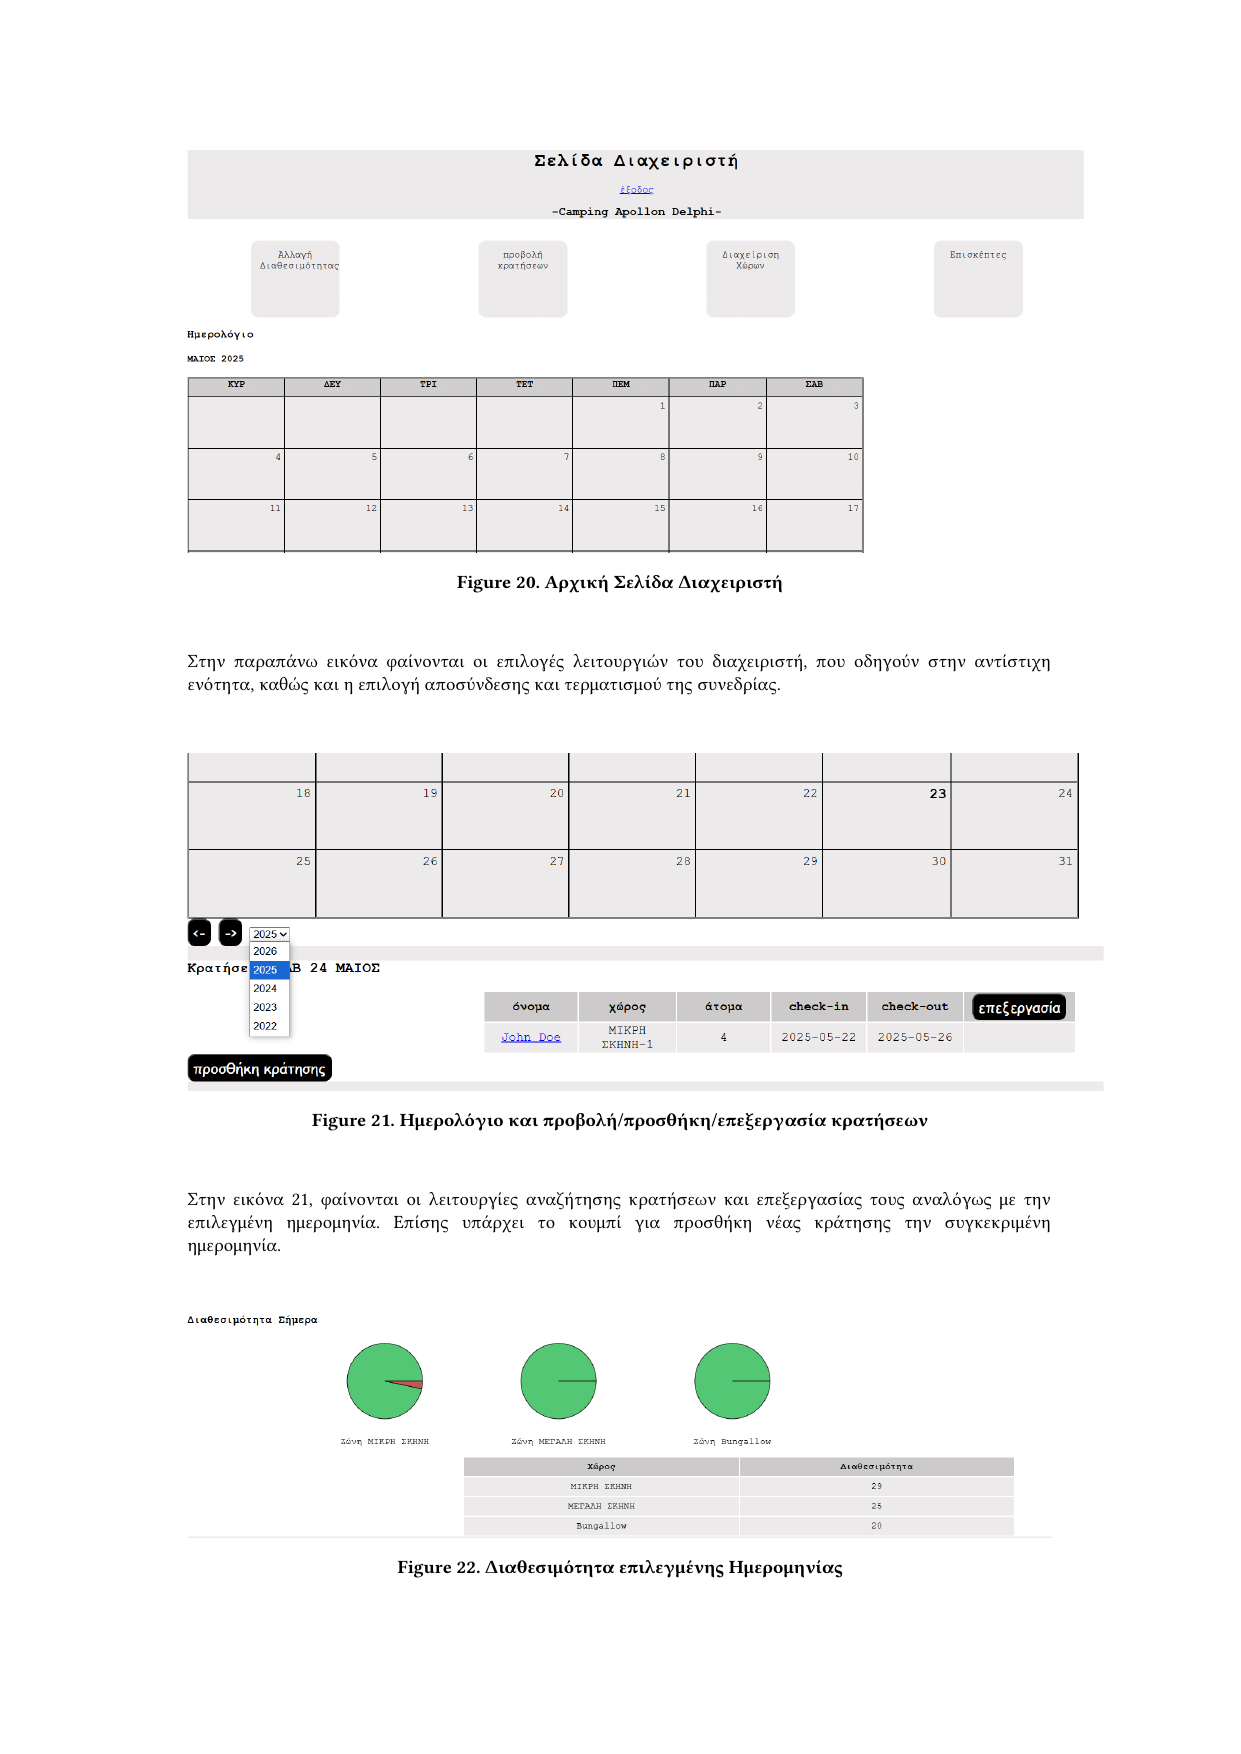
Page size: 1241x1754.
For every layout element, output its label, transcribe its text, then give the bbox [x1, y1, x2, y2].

text Figure 21. Ημερολόγιο και προβολή/προσθήκη/επεξεργασία κρατήσεων [187, 1109, 1053, 1131]
text Στην εικόνα 21, φαίνονται οι λειτουργίες αναζήτησης κρατήσεων και επεξεργασίας τους αναλόγως με την επιλεγμένη ημερομηνία. Επίσης υπάρχει το κουμπί για προσθήκη νέας κράτησης την συγκεκριμένη ημερομηνία. [187, 1189, 1053, 1256]
text Figure 20. Αρχική Σελίδα Διαχειριστή [187, 571, 1053, 593]
text Στην παραπάνω εικόνα φαίνονται οι επιλογές λειτουργιών του διαχειριστή, που οδηγούν στην αντίστιχη ενότητα, καθώς και η επιλογή αποσύνδεσης και τερματισμού της συνεδρίας. [187, 651, 1053, 695]
picture [187, 150, 1084, 553]
picture [187, 753, 1104, 1091]
text Figure 22. Διαθεσιμότητα επιλεγμένης Ημερομηνίας [187, 1556, 1053, 1578]
picture [187, 1314, 1053, 1538]
